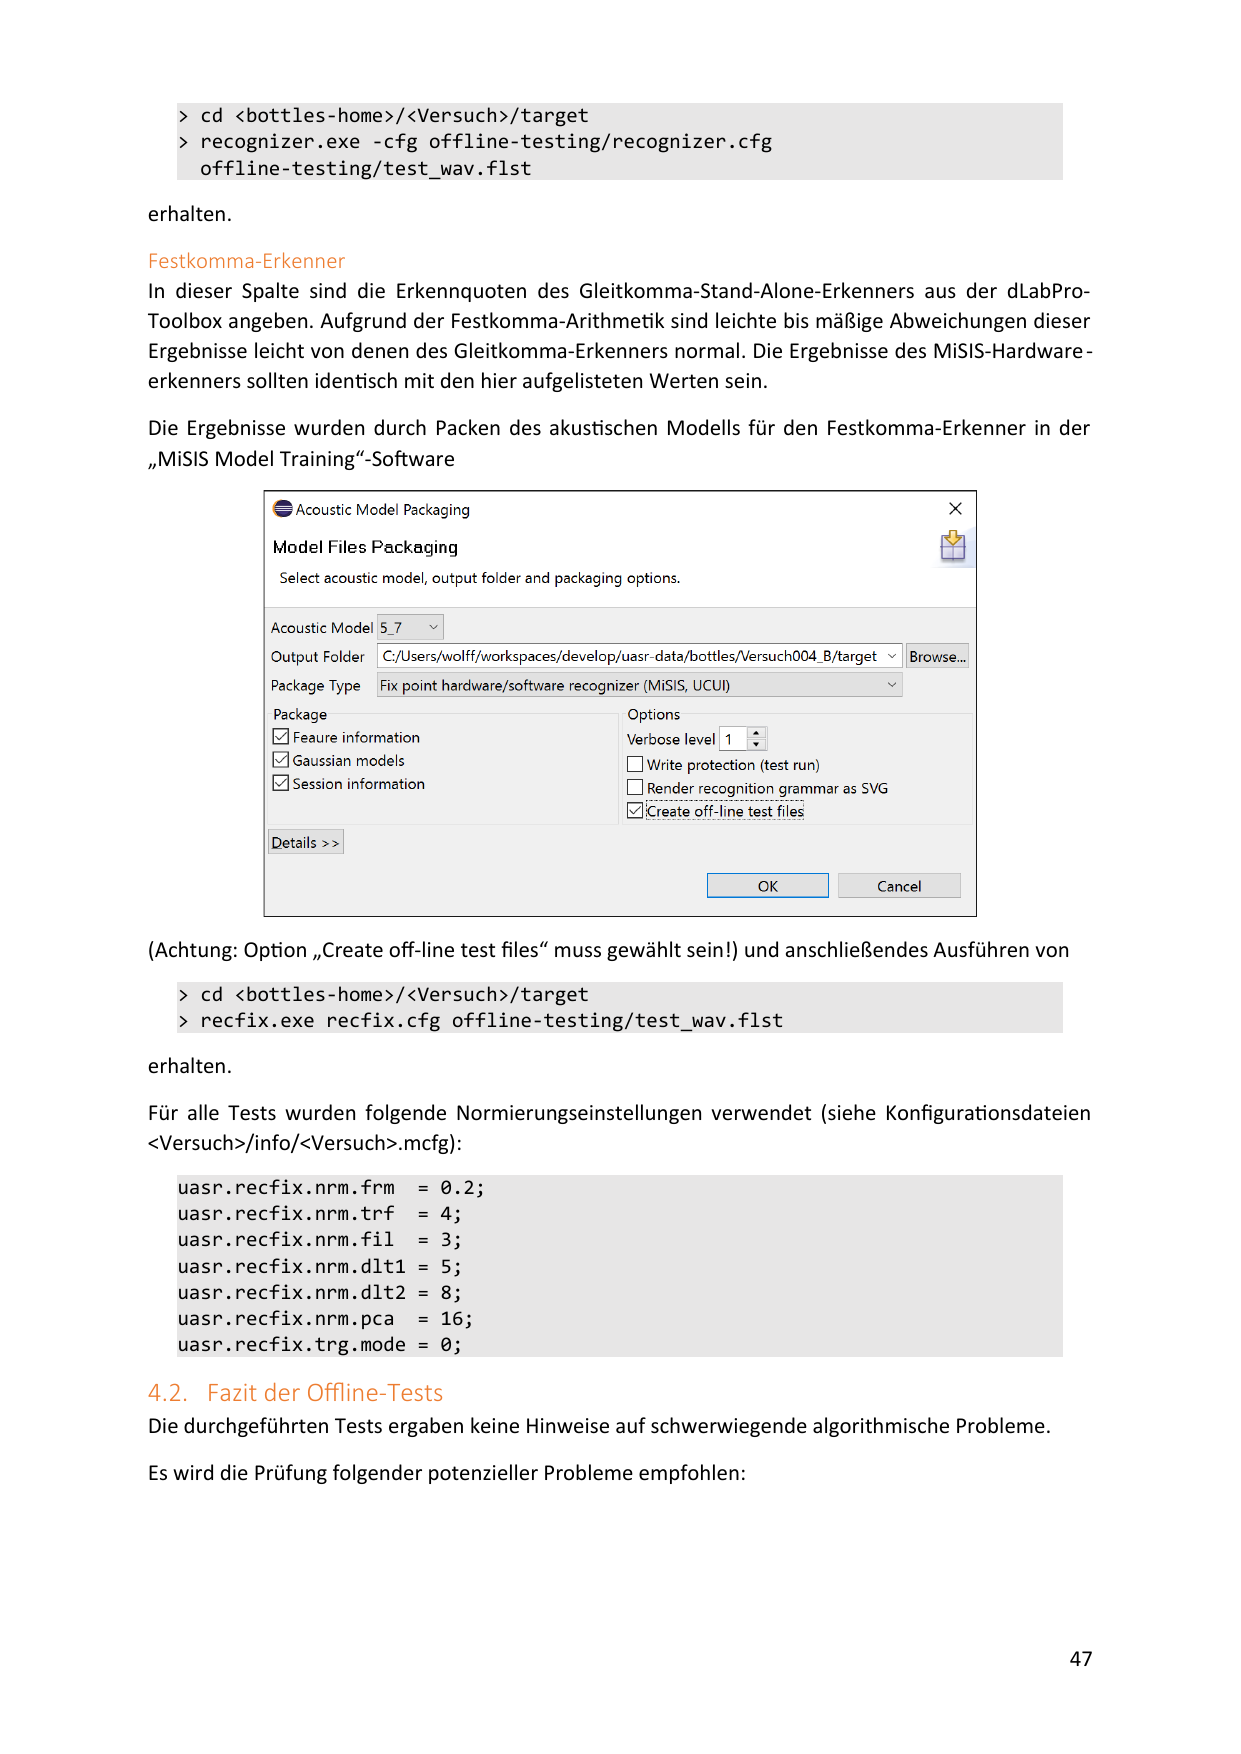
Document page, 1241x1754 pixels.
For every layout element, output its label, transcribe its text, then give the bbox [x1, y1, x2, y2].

text Es wird die Prüfung folgender potenzieller Probleme empfohlen: [148, 1458, 1093, 1486]
text (Achtung: Option „Create off-line test files“ muss gewählt sein!) und anschließendes Ausführen von [148, 935, 1093, 963]
text uasr.recfix.nrm.frm = 0.2; uasr.recfix.nrm.trf = 4; uasr.recfix.nrm.fil = 3; uasr.recfix.nrm.dlt1 = 5; uasr.recfix.nrm.dlt2 = 8; uasr.recfix.nrm.pca = 16; uasr.recfix.trg.mode = 0; [177, 1175, 1063, 1357]
text Die Ergebnisse wurden durch Packen des akustischen Modells für den Festkomma-Erkenner in der „MiSIS Model Training“-Software [148, 413, 1093, 472]
text Für alle Tests wurden folgende Normierungseinstellungen verwendet (siehe Konfigurationsdateien <Versuch>/info/<Versuch>.mcfg): [148, 1098, 1093, 1156]
text > cd <bottles-home>/<Versuch>/target > recognizer.exe -cfg offline-testing/recognizer.cfg offline-testing/test_wav.flst [177, 103, 1063, 180]
subtitle Festkomma-Erkenner [148, 246, 1093, 274]
text erhalten. [148, 1051, 1093, 1079]
picture [263, 490, 977, 917]
text Die durchgeführten Tests ergaben keine Hinweise auf schwerwiegende algorithmische Probleme. [148, 1411, 1093, 1439]
text In dieser Spalte sind die Erkennquoten des Gleitkomma-Stand-Alone-Erkenners aus der dLabPro-Toolbox angeben. Aufgrund der Festkomma-Arithmetik sind leichte bis mäßige Abweichungen dieser Ergebnisse leicht von denen des Gleitkomma-Erkenners normal. Die Ergebnisse des MiSIS-Hardwareerkenners sollten identisch mit den hier aufgelisteten Werten sein. [148, 276, 1093, 394]
text erhalten. [148, 199, 1093, 227]
text > cd <bottles-home>/<Versuch>/target > recfix.exe recfix.cfg offline-testing/test_wav.flst [177, 982, 1063, 1033]
subtitle Fazit der Offline-Tests [148, 1376, 1093, 1409]
